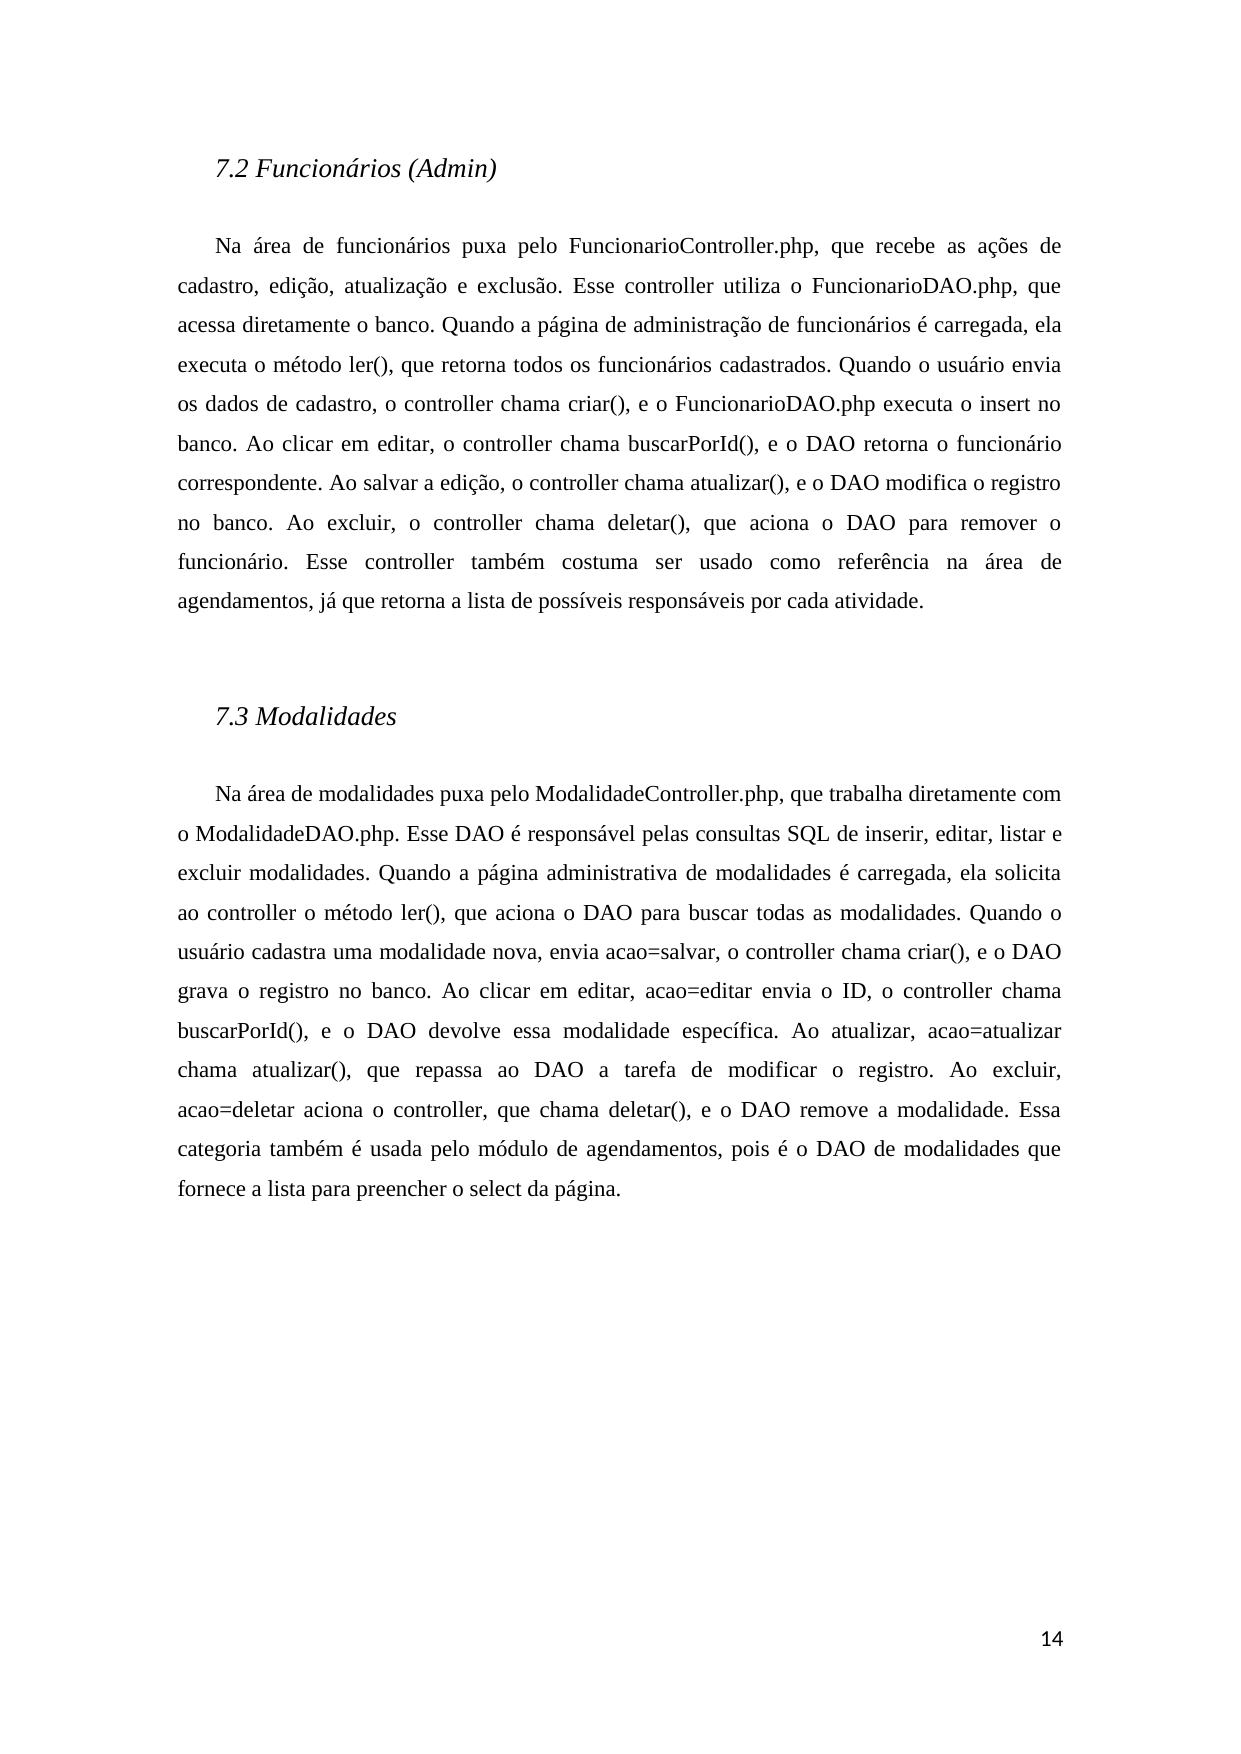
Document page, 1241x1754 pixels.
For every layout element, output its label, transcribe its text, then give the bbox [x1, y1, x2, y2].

subtitle 7.3 Modalidades [215, 700, 1063, 731]
text Na área de funcionários puxa pelo FuncionarioController.php, que recebe as ações de cadastro, edição, atualização e exclusão. Esse controller utiliza o FuncionarioDAO.php, que acessa diretamente o banco. Quando a página de administração de funcionários é carregada, ela executa o método ler(), que retorna todos os funcionários cadastrados. Quando o usuário envia os dados de cadastro, o controller chama criar(), e o FuncionarioDAO.php executa o insert no banco. Ao clicar em editar, o controller chama buscarPorId(), e o DAO retorna o funcionário correspondente. Ao salvar a edição, o controller chama atualizar(), e o DAO modifica o registro no banco. Ao excluir, o controller chama deletar(), que aciona o DAO para remover o funcionário. Esse controller também costuma ser usado como referência na área de agendamentos, já que retorna a lista de possíveis responsáveis por cada atividade. [177, 232, 1063, 614]
subtitle 7.2 Funcionários (Admin) [215, 152, 1063, 183]
text Na área de modalidades puxa pelo ModalidadeController.php, que trabalha diretamente com o ModalidadeDAO.php. Esse DAO é responsável pelas consultas SQL de inserir, editar, listar e excluir modalidades. Quando a página administrativa de modalidades é carregada, ela solicita ao controller o método ler(), que aciona o DAO para buscar todas as modalidades. Quando o usuário cadastra uma modalidade nova, envia acao=salvar, o controller chama criar(), e o DAO grava o registro no banco. Ao clicar em editar, acao=editar envia o ID, o controller chama buscarPorId(), e o DAO devolve essa modalidade específica. Ao atualizar, acao=atualizar chama atualizar(), que repassa ao DAO a tarefa de modificar o registro. Ao excluir, acao=deletar aciona o controller, que chama deletar(), e o DAO remove a modalidade. Essa categoria também é usada pelo módulo de agendamentos, pois é o DAO de modalidades que fornece a lista para preencher o select da página. [177, 780, 1063, 1201]
